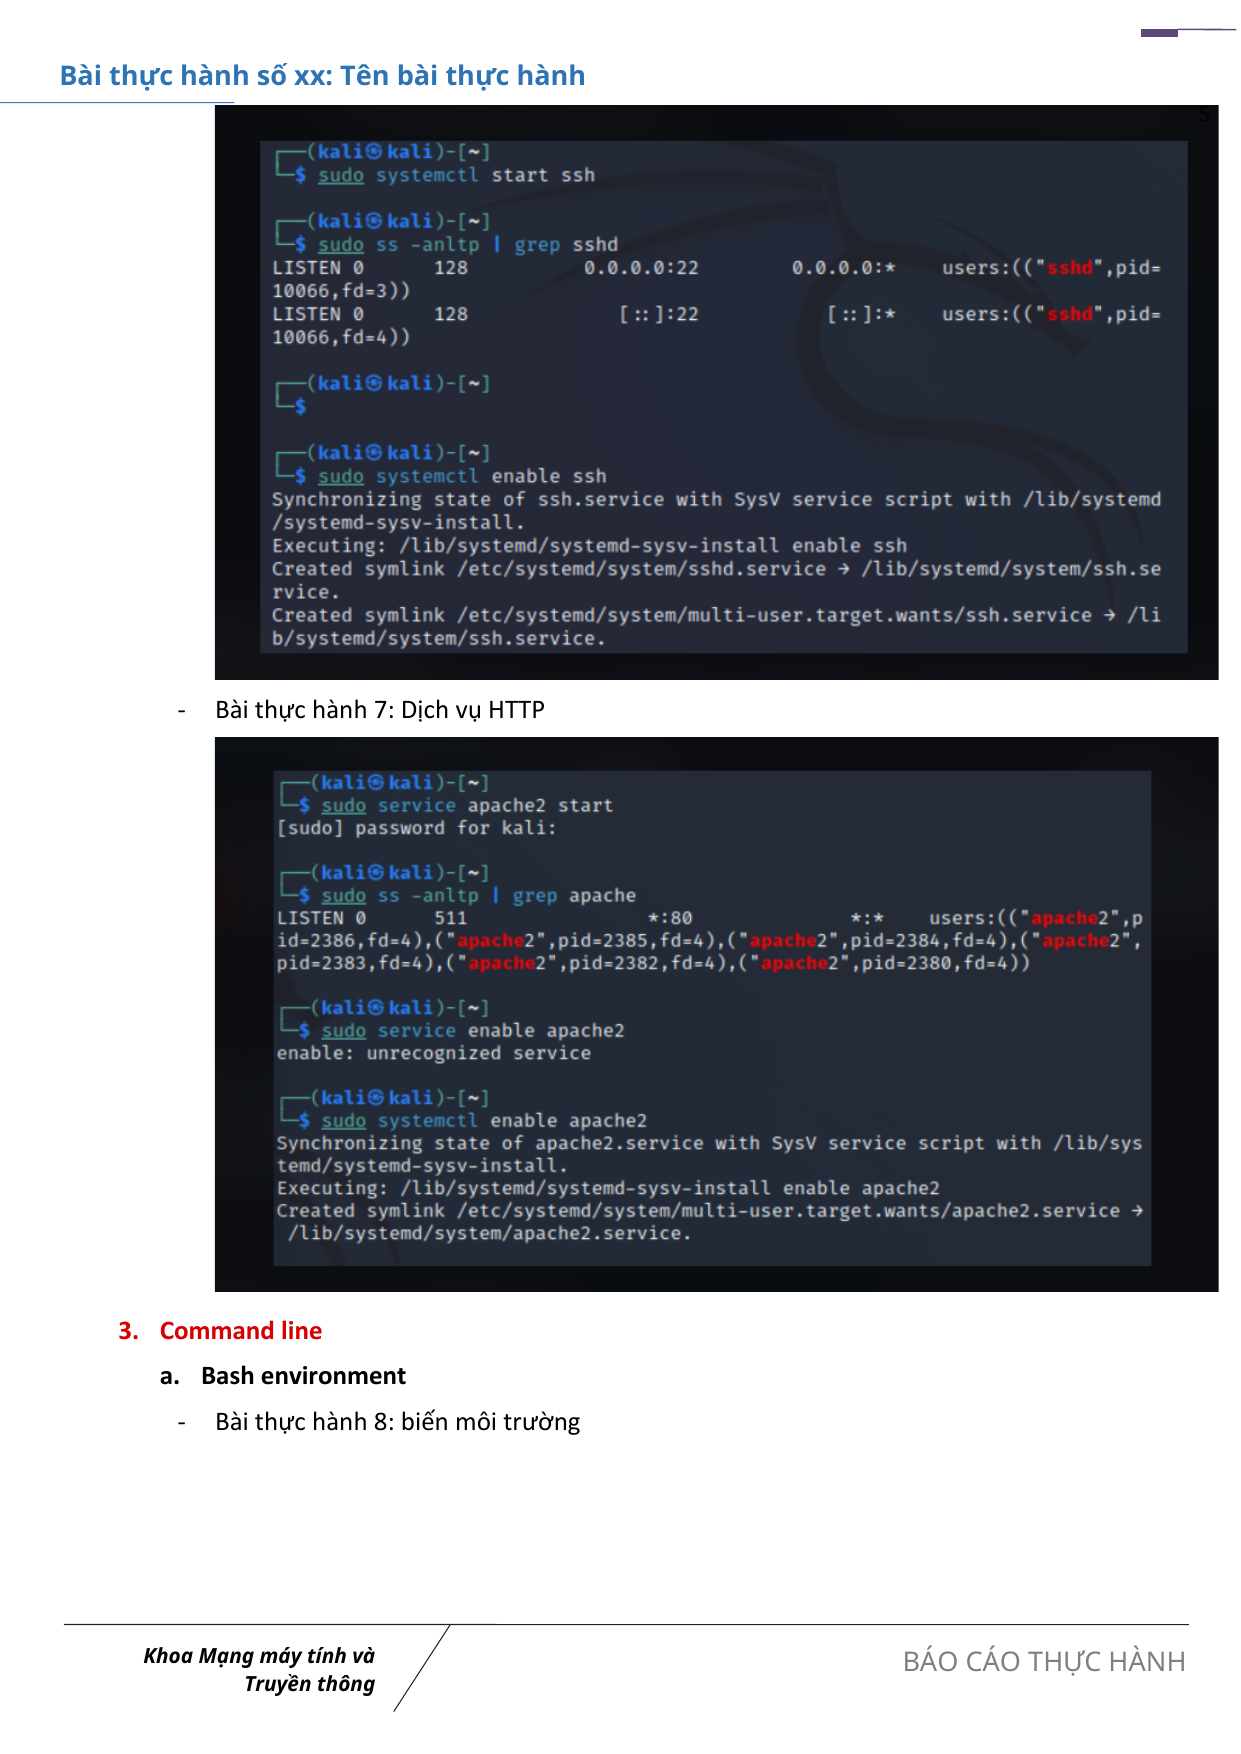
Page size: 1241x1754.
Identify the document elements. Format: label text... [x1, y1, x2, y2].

list Bài thực hành 7: Dịch vụ HTTP [177, 692, 1122, 725]
subtitle Bash environment [159, 1358, 1122, 1391]
picture [214, 105, 1219, 680]
picture [214, 737, 1219, 1292]
list Bài thực hành 8: biến môi trường [177, 1404, 1122, 1437]
subtitle Command line [118, 1313, 1122, 1346]
